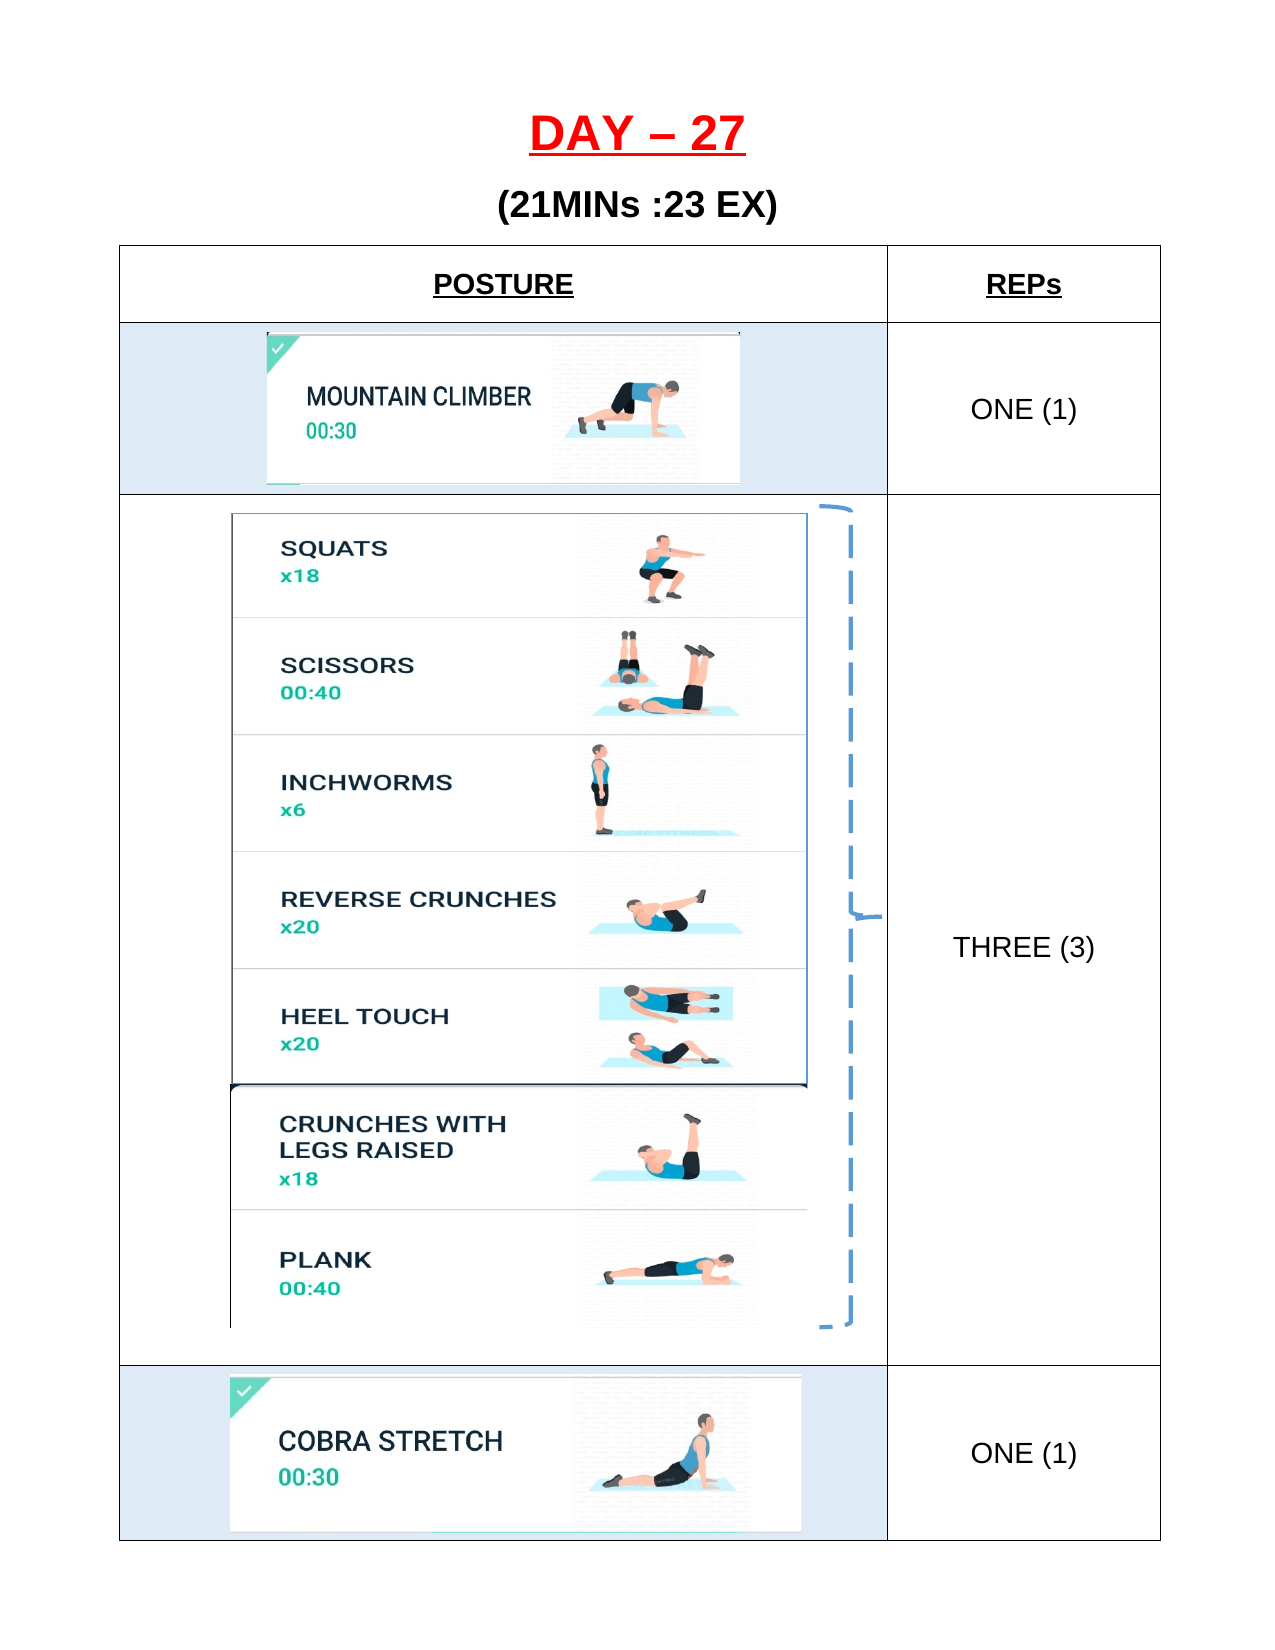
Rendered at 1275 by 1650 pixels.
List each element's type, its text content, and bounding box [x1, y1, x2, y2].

picture [230, 1374, 802, 1533]
table_cell ONE (1) [888, 323, 1160, 494]
table_header REPs [888, 246, 1160, 322]
text (21MINs :23 EX) [150, 182, 1125, 225]
picture [266, 332, 741, 485]
picture [232, 514, 806, 1083]
picture [230, 1084, 808, 1328]
table_cell THREE (3) [888, 495, 1160, 1365]
table_cell [120, 1366, 887, 1540]
table_cell ONE (1) [888, 1366, 1160, 1540]
text DAY – 27 [150, 103, 1125, 161]
table_header POSTURE [120, 246, 887, 322]
table_cell [120, 323, 887, 494]
table_cell [120, 495, 887, 1365]
